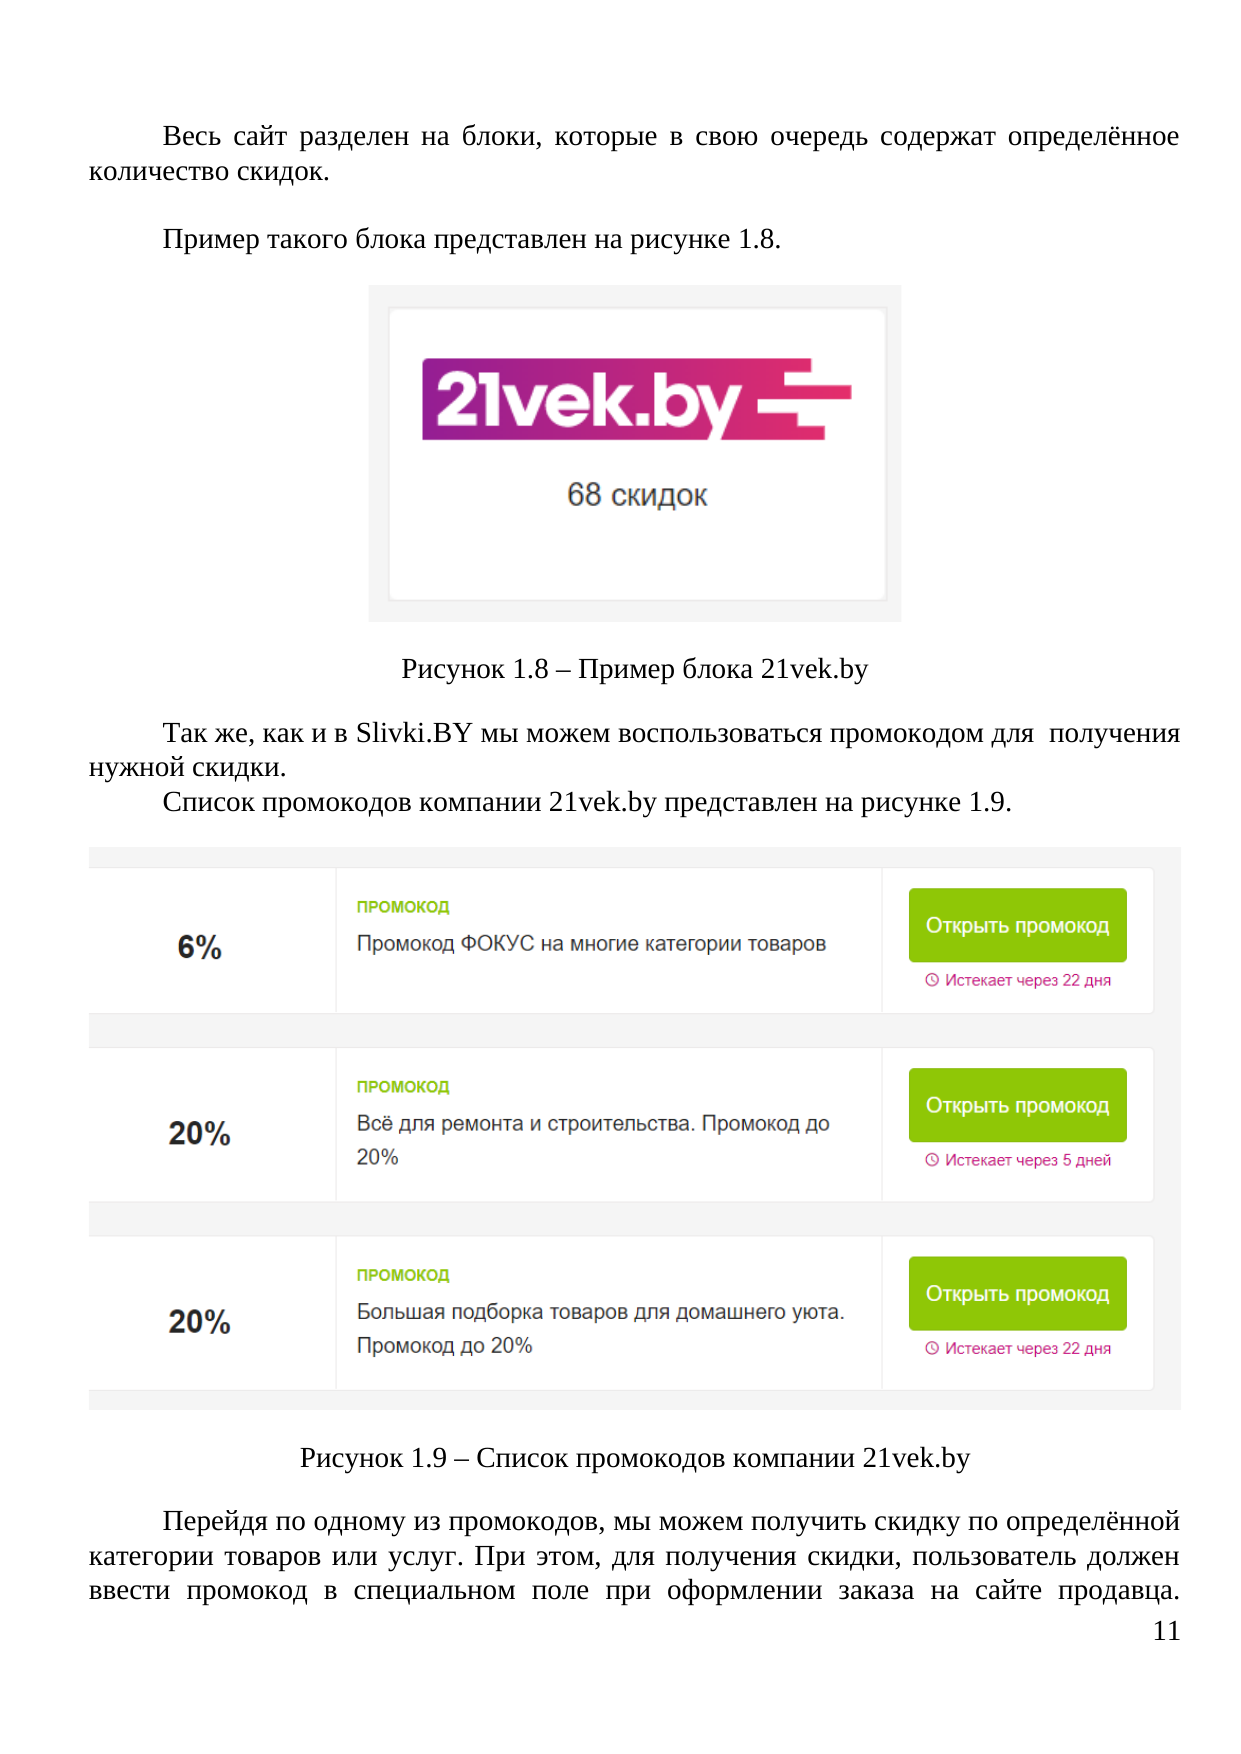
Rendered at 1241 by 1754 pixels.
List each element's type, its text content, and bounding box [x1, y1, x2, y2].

picture [368, 285, 902, 622]
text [89, 1503, 1181, 1606]
text Рисунок 1.9 – Список промокодов компании 21vek.by [89, 1440, 1181, 1473]
text Пример такого блока представлен на рисунке 1.8. [89, 222, 1181, 255]
text Список промокодов компании 21vek.by представлен на рисунке 1.9. [89, 784, 1181, 817]
picture [88, 847, 1182, 1410]
text Рисунок 1.8 – Пример блока 21vek.by [89, 651, 1181, 685]
text Весь сайт разделен на блоки, которые в свою очередь содержат определённое количество скидок. [89, 118, 1181, 186]
text Так же, как и в Slivki.BY мы можем воспользоваться промокодом для получения нужной скидки. [89, 715, 1181, 783]
